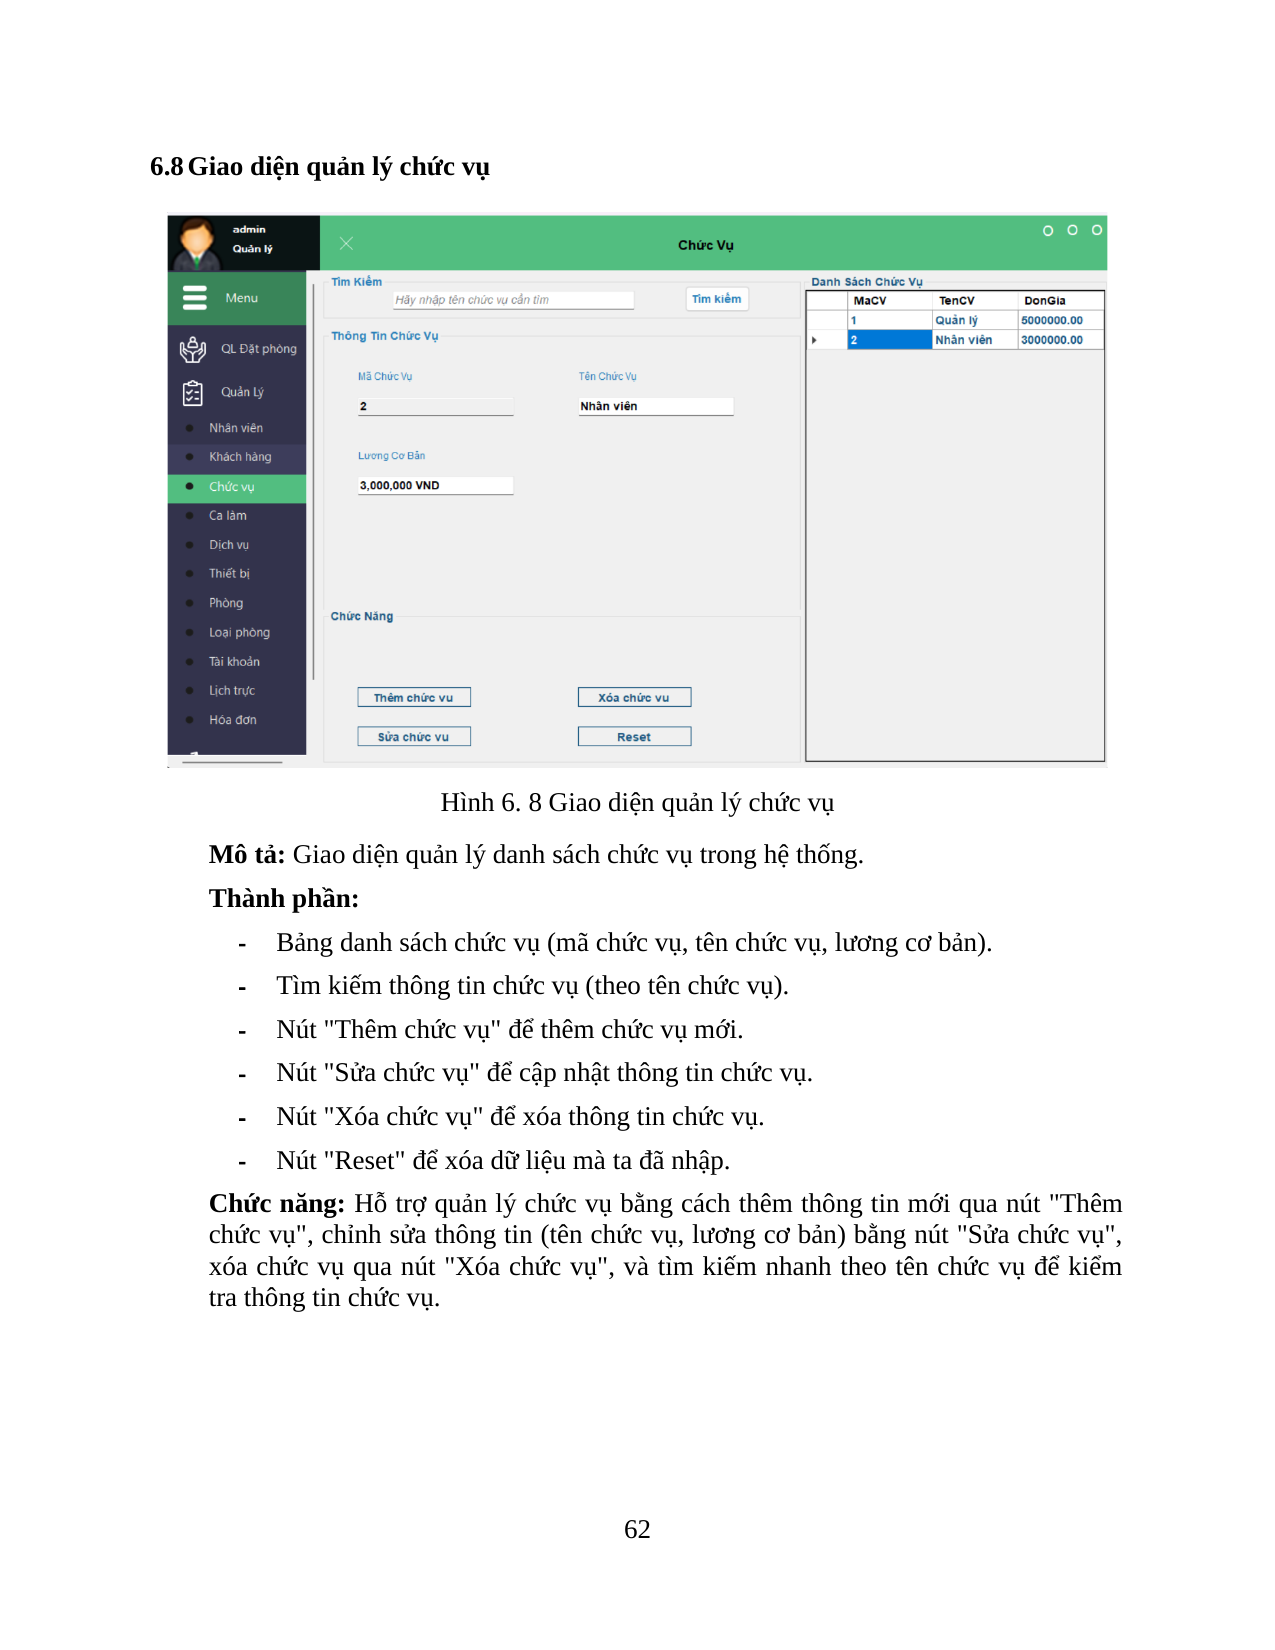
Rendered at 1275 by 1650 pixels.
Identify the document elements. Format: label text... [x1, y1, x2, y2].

list Mô tả: Giao diện quản lý danh sách chức vụ trong hệ thống. [208, 838, 1125, 869]
text Hình 6. 8 Giao diện quản lý chức vụ [150, 786, 1125, 817]
list Nút "Xóa chức vụ" để xóa thông tin chức vụ. [238, 1100, 1125, 1131]
list Bảng danh sách chức vụ (mã chức vụ, tên chức vụ, lương cơ bản). [238, 926, 1125, 957]
picture [167, 212, 1108, 768]
list Tìm kiếm thông tin chức vụ (theo tên chức vụ). [238, 969, 1125, 1000]
list Nút "Reset" để xóa dữ liệu mà ta đã nhập. [238, 1144, 1125, 1175]
list Thành phần: [208, 882, 1125, 913]
list Chức năng: Hỗ trợ quản lý chức vụ bằng cách thêm thông tin mới qua nút "Thêm chức vụ", chỉnh sửa thông tin (tên chức vụ, lương cơ bản) bằng nút "Sửa chức vụ", xóa chức vụ qua nút "Xóa chức vụ", và tìm kiếm nhanh theo tên chức vụ để kiểm tra thông tin chức vụ. [208, 1187, 1125, 1312]
list Nút "Sửa chức vụ" để cập nhật thông tin chức vụ. [238, 1057, 1125, 1088]
subtitle Giao diện quản lý chức vụ [150, 150, 1125, 181]
list Nút "Thêm chức vụ" để thêm chức vụ mới. [238, 1013, 1125, 1044]
